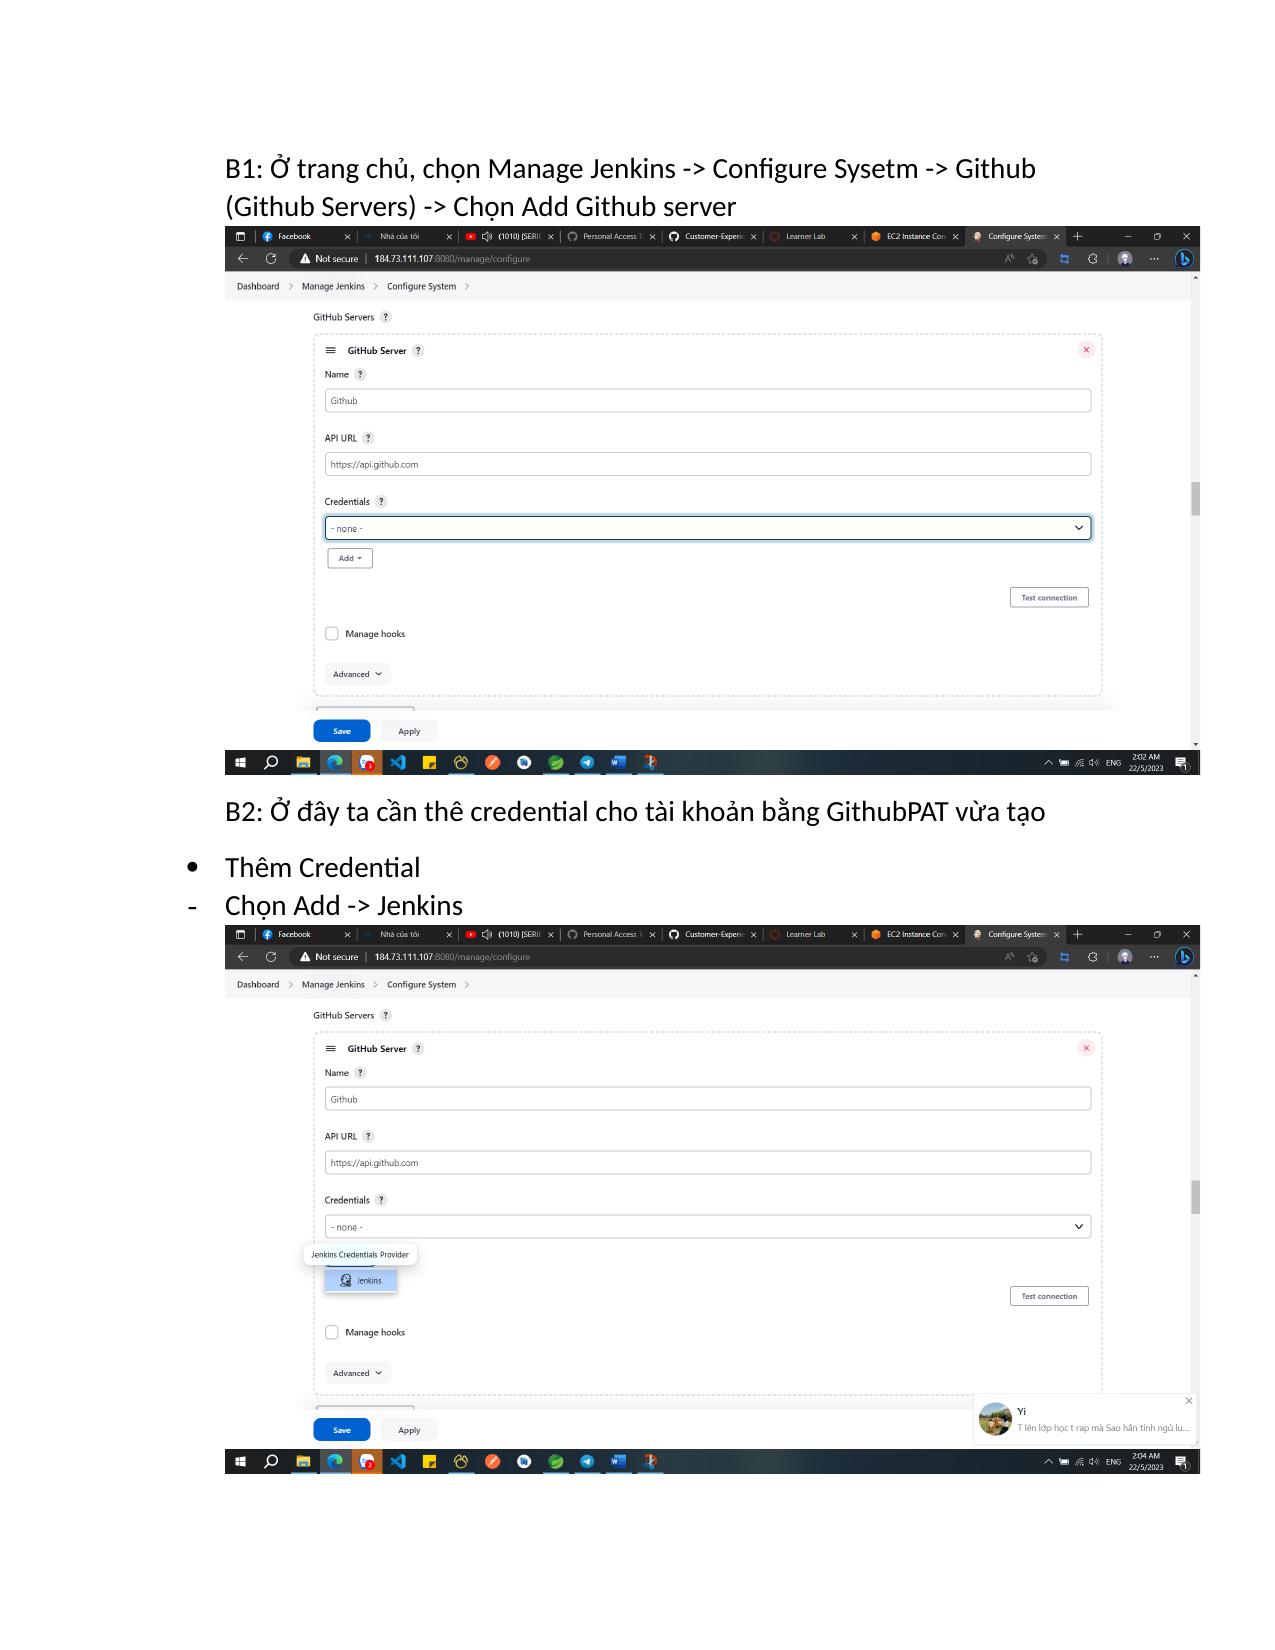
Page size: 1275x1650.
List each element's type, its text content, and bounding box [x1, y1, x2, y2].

list Thêm Credential [187, 849, 1125, 884]
text B1: Ở trang chủ, chọn Manage Jenkins -> Configure Sysetm -> Github (Github Servers) -> Chọn Add Github server [225, 150, 1125, 226]
picture [225, 925, 1200, 1474]
text B2: Ở đây ta cần thê credential cho tài khoản bằng GithubPAT vừa tạo [225, 793, 1125, 829]
picture [225, 226, 1200, 775]
